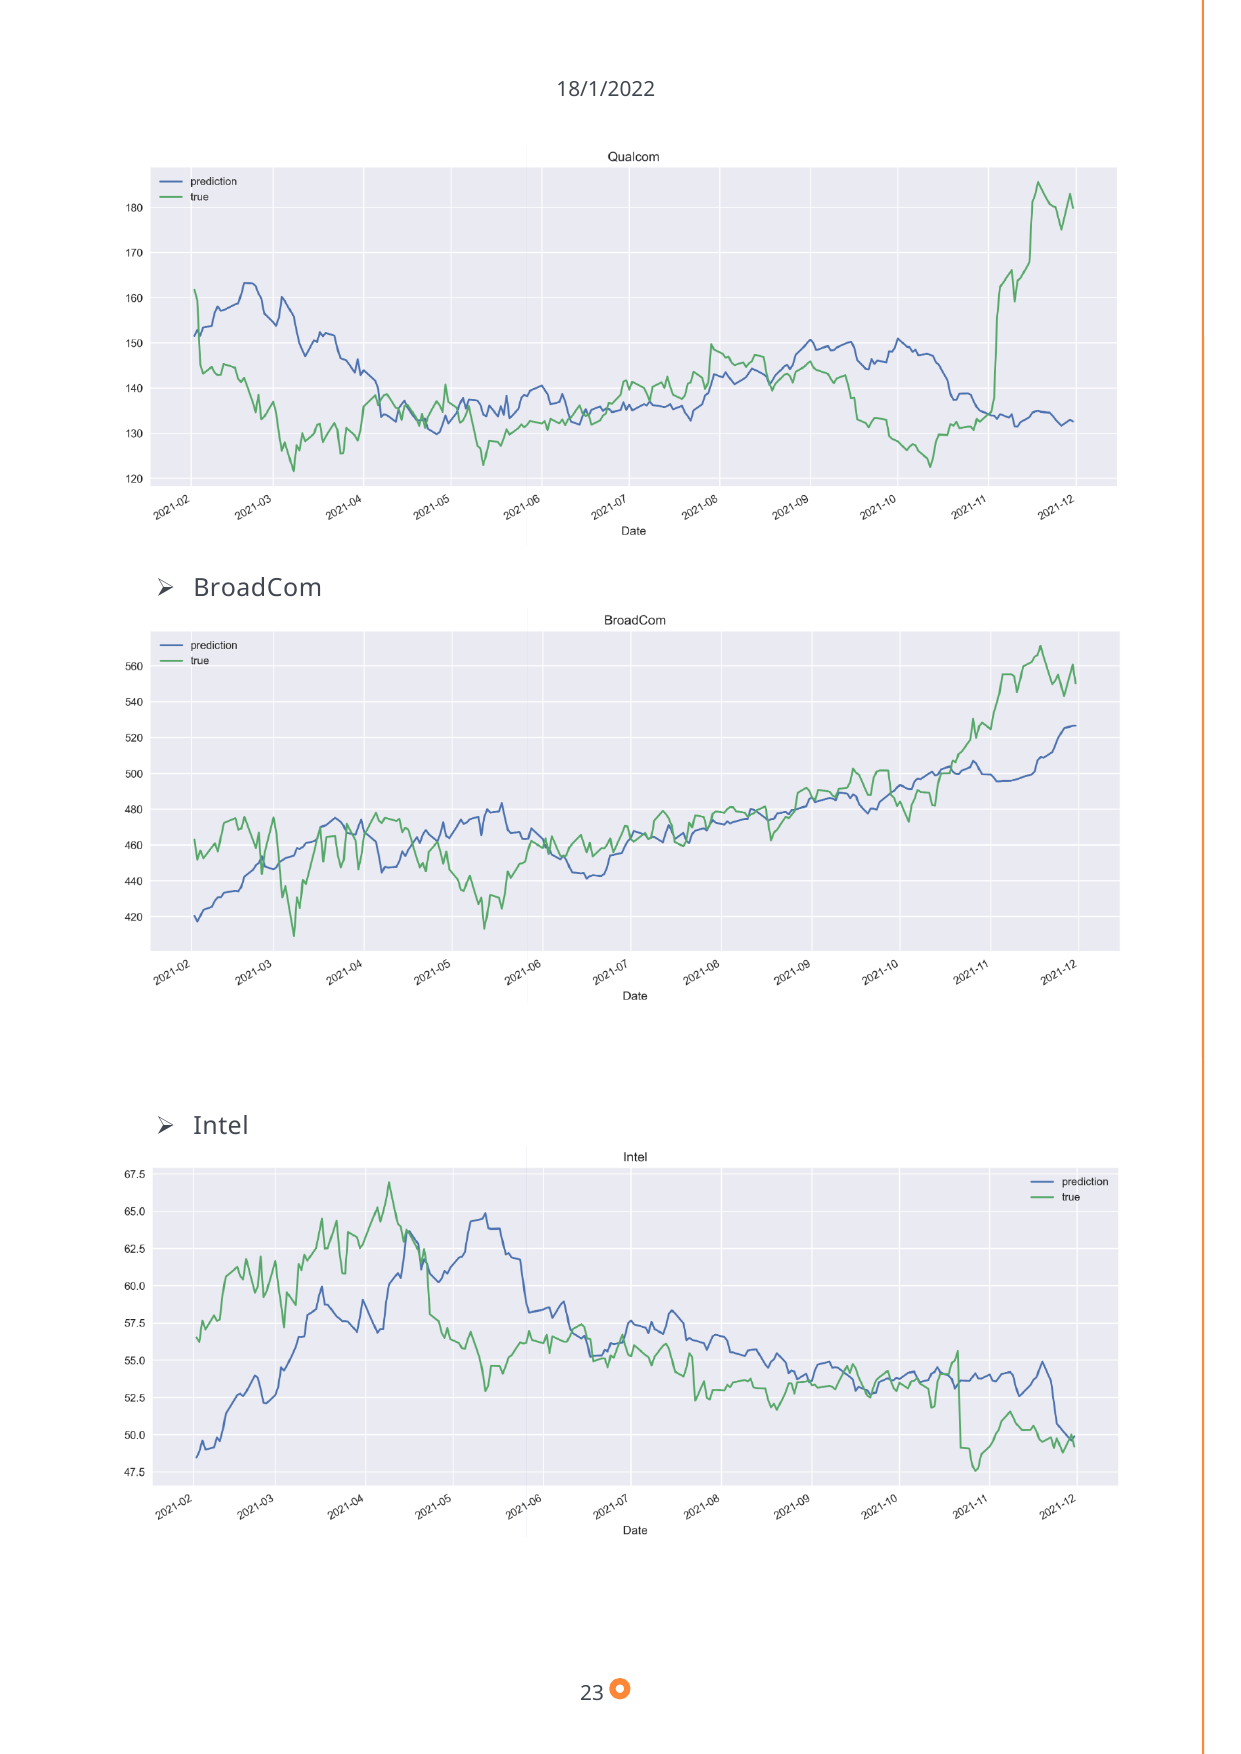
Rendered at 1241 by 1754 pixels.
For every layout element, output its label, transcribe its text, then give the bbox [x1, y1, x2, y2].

subtitle BroadCom [156, 569, 1122, 604]
picture [118, 147, 1123, 545]
subtitle Intel [156, 1107, 1122, 1141]
picture [118, 1146, 1123, 1537]
picture [118, 608, 1123, 1004]
